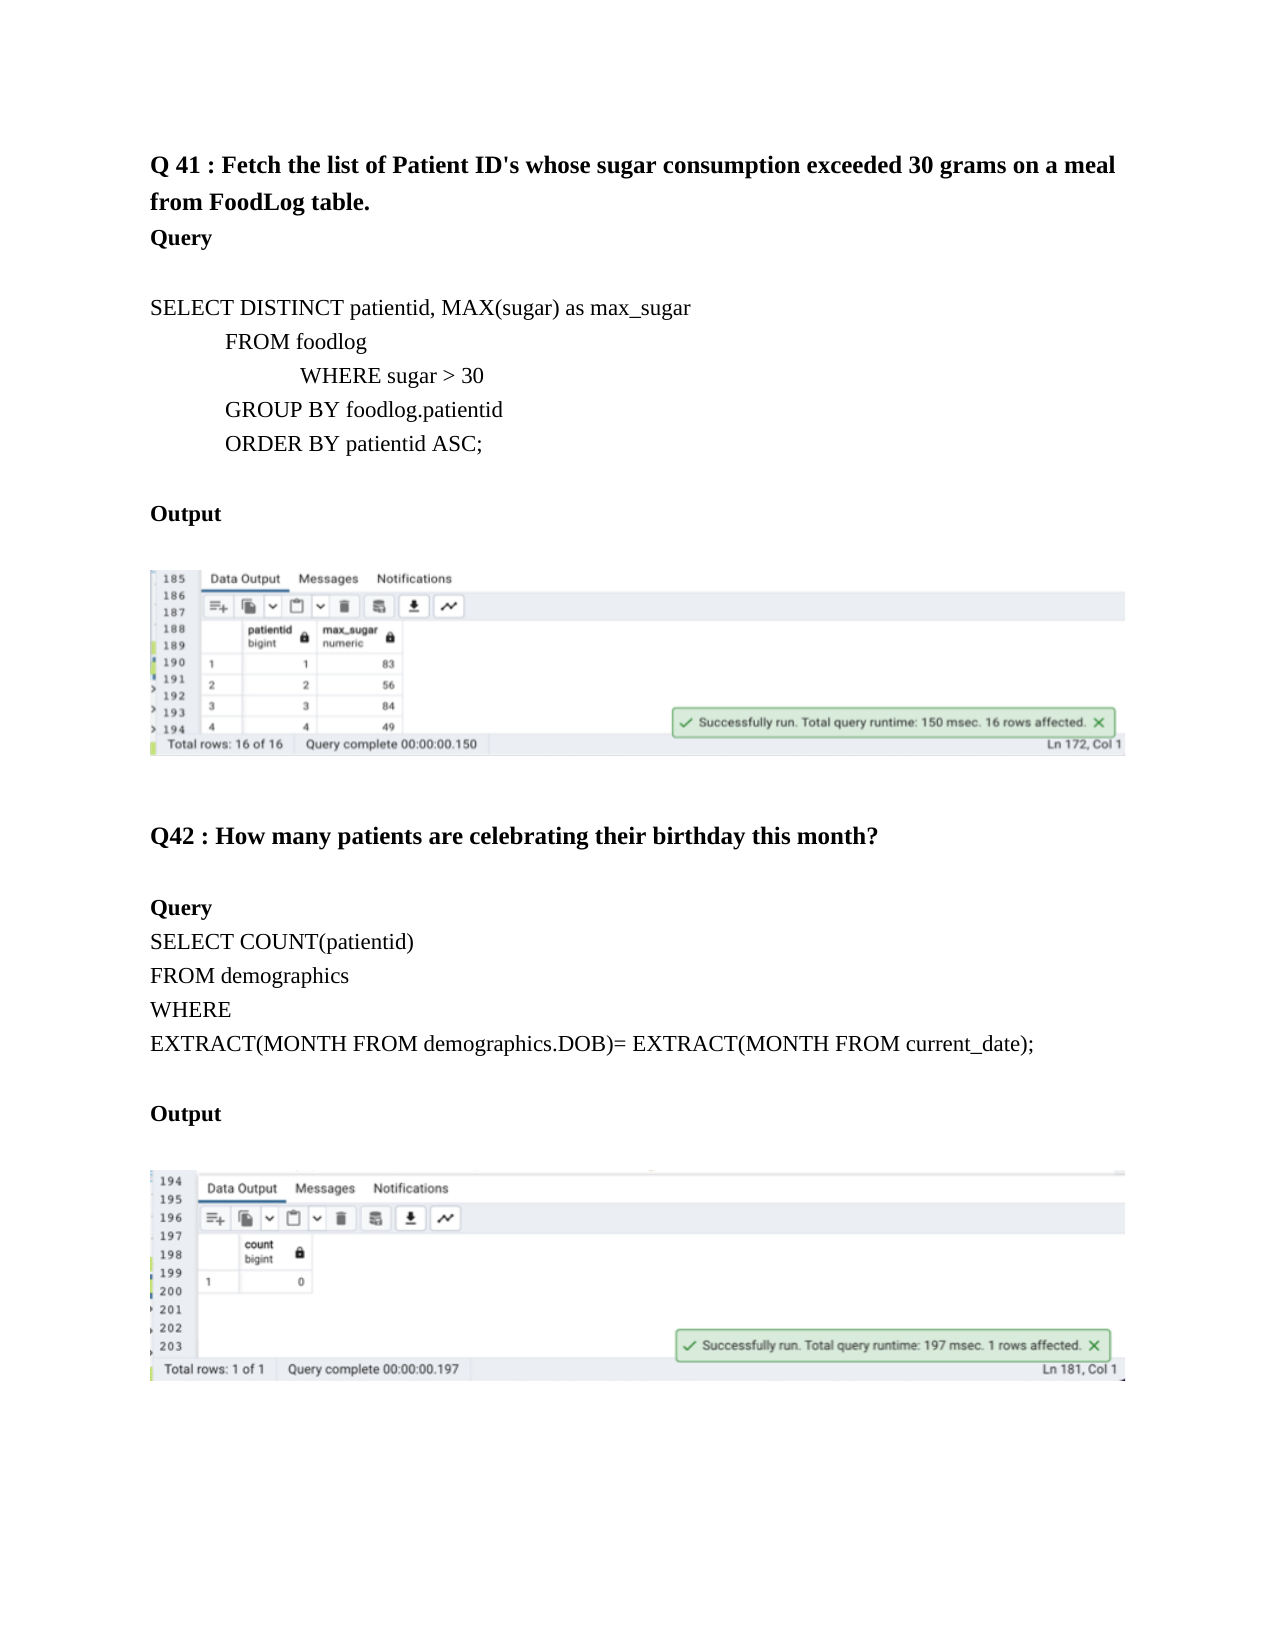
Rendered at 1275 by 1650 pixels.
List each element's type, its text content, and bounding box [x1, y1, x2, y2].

picture [150, 570, 1125, 777]
text Query [150, 894, 1125, 920]
text FROM foodlog [150, 328, 1125, 354]
text Q 41 : Fetch the list of Patient ID's whose sugar consumption exceeded 30 grams on a meal from FoodLog table. [150, 150, 1125, 216]
text FROM demographics [150, 962, 1125, 988]
text GROUP BY foodlog.patientid [150, 396, 1125, 422]
text Query [150, 224, 1125, 251]
text Output [150, 500, 1125, 527]
text WHERE sugar > 30 [150, 362, 1125, 388]
text WHERE [150, 996, 1125, 1022]
text Output [150, 1100, 1125, 1126]
text EXTRACT(MONTH FROM demographics.DOB)= EXTRACT(MONTH FROM current_date); [150, 1030, 1125, 1056]
text SELECT COUNT(patientid) [150, 928, 1125, 954]
text ORDER BY patientid ASC; [150, 430, 1125, 456]
text Q42 : How many patients are celebrating their birthday this month? [150, 821, 1125, 849]
text SELECT DISTINCT patientid, MAX(sugar) as max_sugar [150, 294, 1125, 321]
picture [150, 1170, 1125, 1381]
